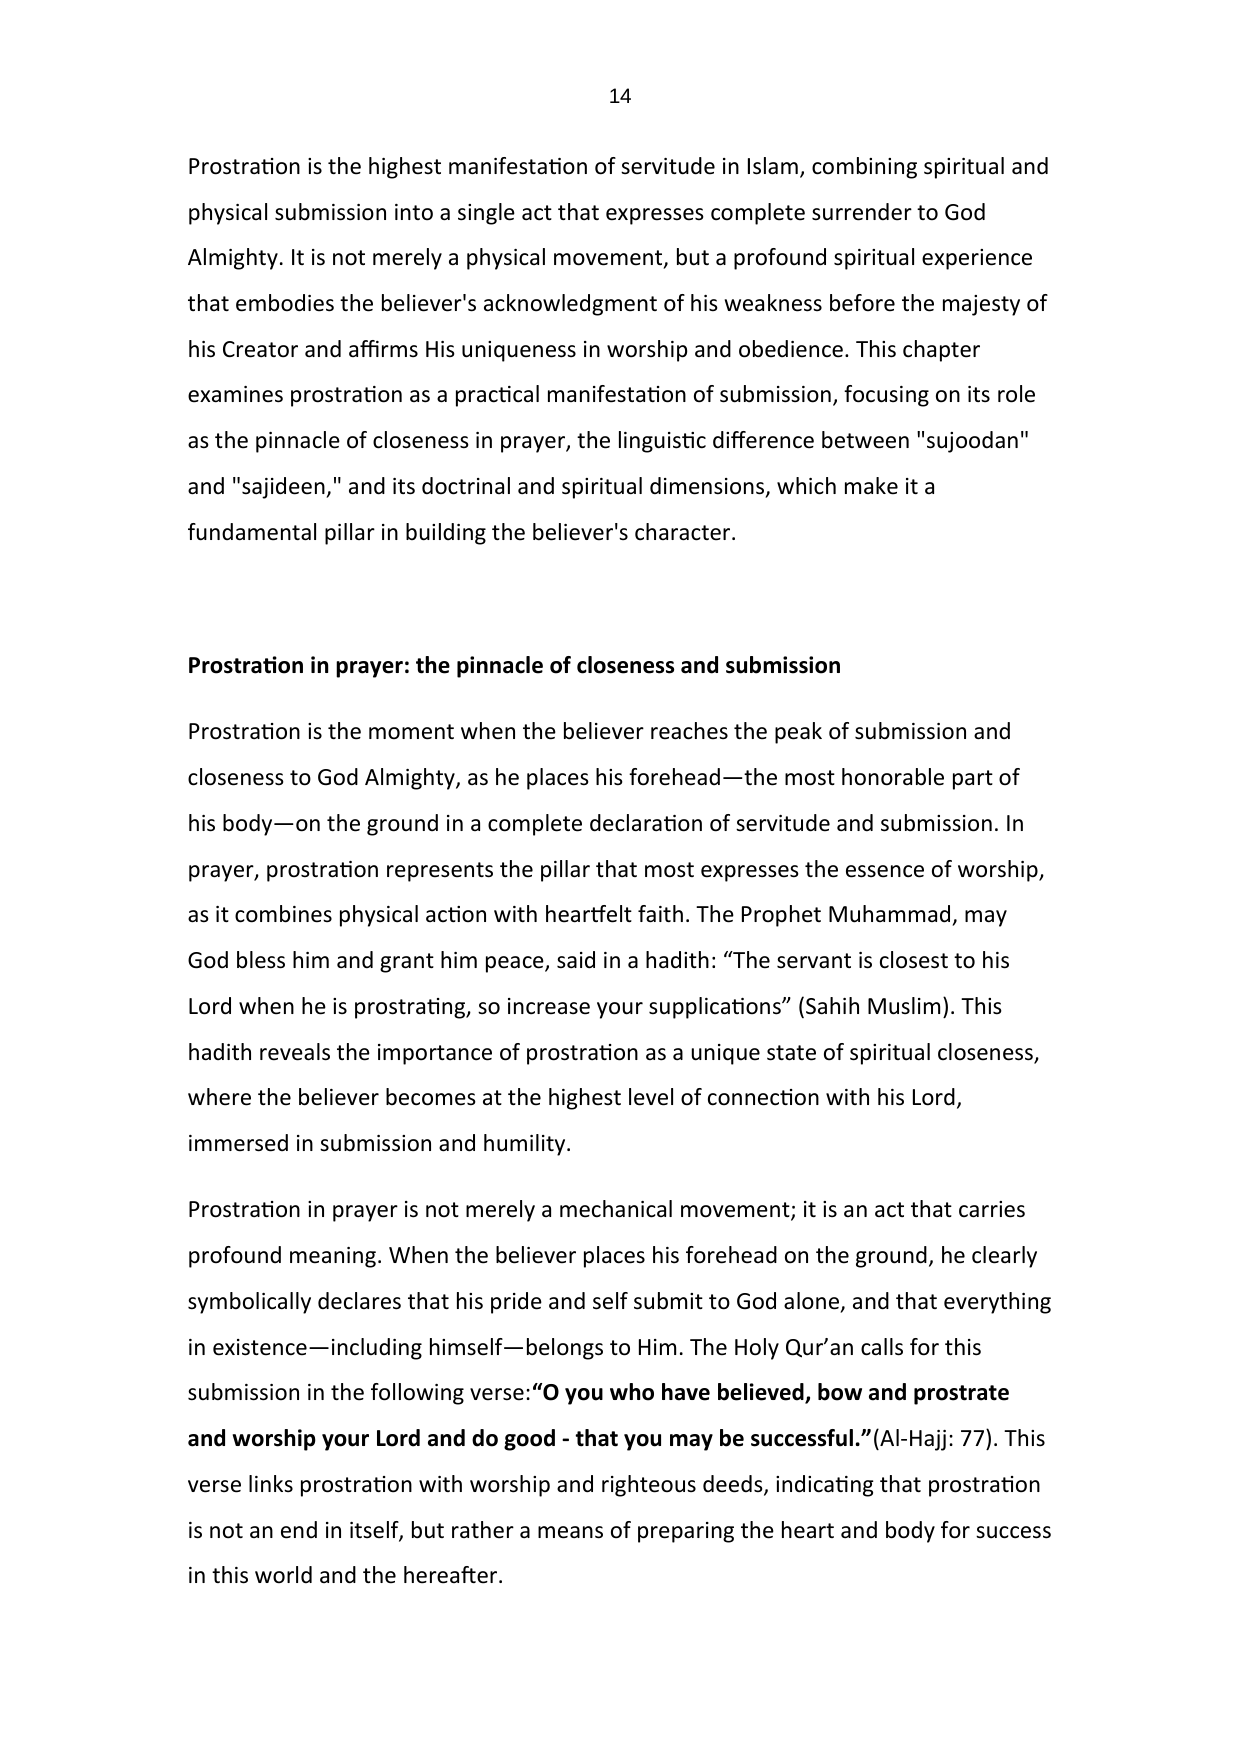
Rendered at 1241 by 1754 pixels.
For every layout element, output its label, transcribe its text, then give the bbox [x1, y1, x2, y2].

text Prostration is the highest manifestation of servitude in Islam, combining spiritual and physical submission into a single act that expresses complete surrender to God Almighty. It is not merely a physical movement, but a profound spiritual experience that embodies the believer's acknowledgment of his weakness before the majesty of his Creator and affirms His uniqueness in worship and obedience. This chapter examines prostration as a practical manifestation of submission, focusing on its role as the pinnacle of closeness in prayer, the linguistic difference between "sujoodan" and "sajideen," and its doctrinal and spiritual dimensions, which make it a fundamental pillar in building the believer's character. [187, 150, 1053, 546]
text Prostration is the moment when the believer reaches the peak of submission and closeness to God Almighty, as he places his forehead—the most honorable part of his body—on the ground in a complete declaration of servitude and submission. In prayer, prostration represents the pillar that most expresses the essence of worship, as it combines physical action with heartfelt faith. The Prophet Muhammad, may God bless him and grant him peace, said in a hadith: “The servant is closest to his Lord when he is prostrating, so increase your supplications” (Sahih Muslim). This hadith reveals the importance of prostration as a unique state of spiritual closeness, where the believer becomes at the highest level of connection with his Lord, immersed in submission and humility. [187, 716, 1053, 1158]
text Prostration in prayer: the pinnacle of closeness and submission [187, 649, 1053, 679]
text Prostration in prayer is not merely a mechanical movement; it is an act that carries profound meaning. When the believer places his forehead on the ground, he clearly symbolically declares that his pride and self submit to God alone, and that everything in existence—including himself—belongs to Him. The Holy Qur’an calls for this submission in the following verse:“O you who have believed, bow and prostrate and worship your Lord and do good - that you may be successful.”(Al-Hajj: 77). This verse links prostration with worship and righteous deeds, indicating that prostration is not an end in itself, but rather a means of preparing the heart and body for success in this world and the hereafter. [187, 1194, 1053, 1590]
